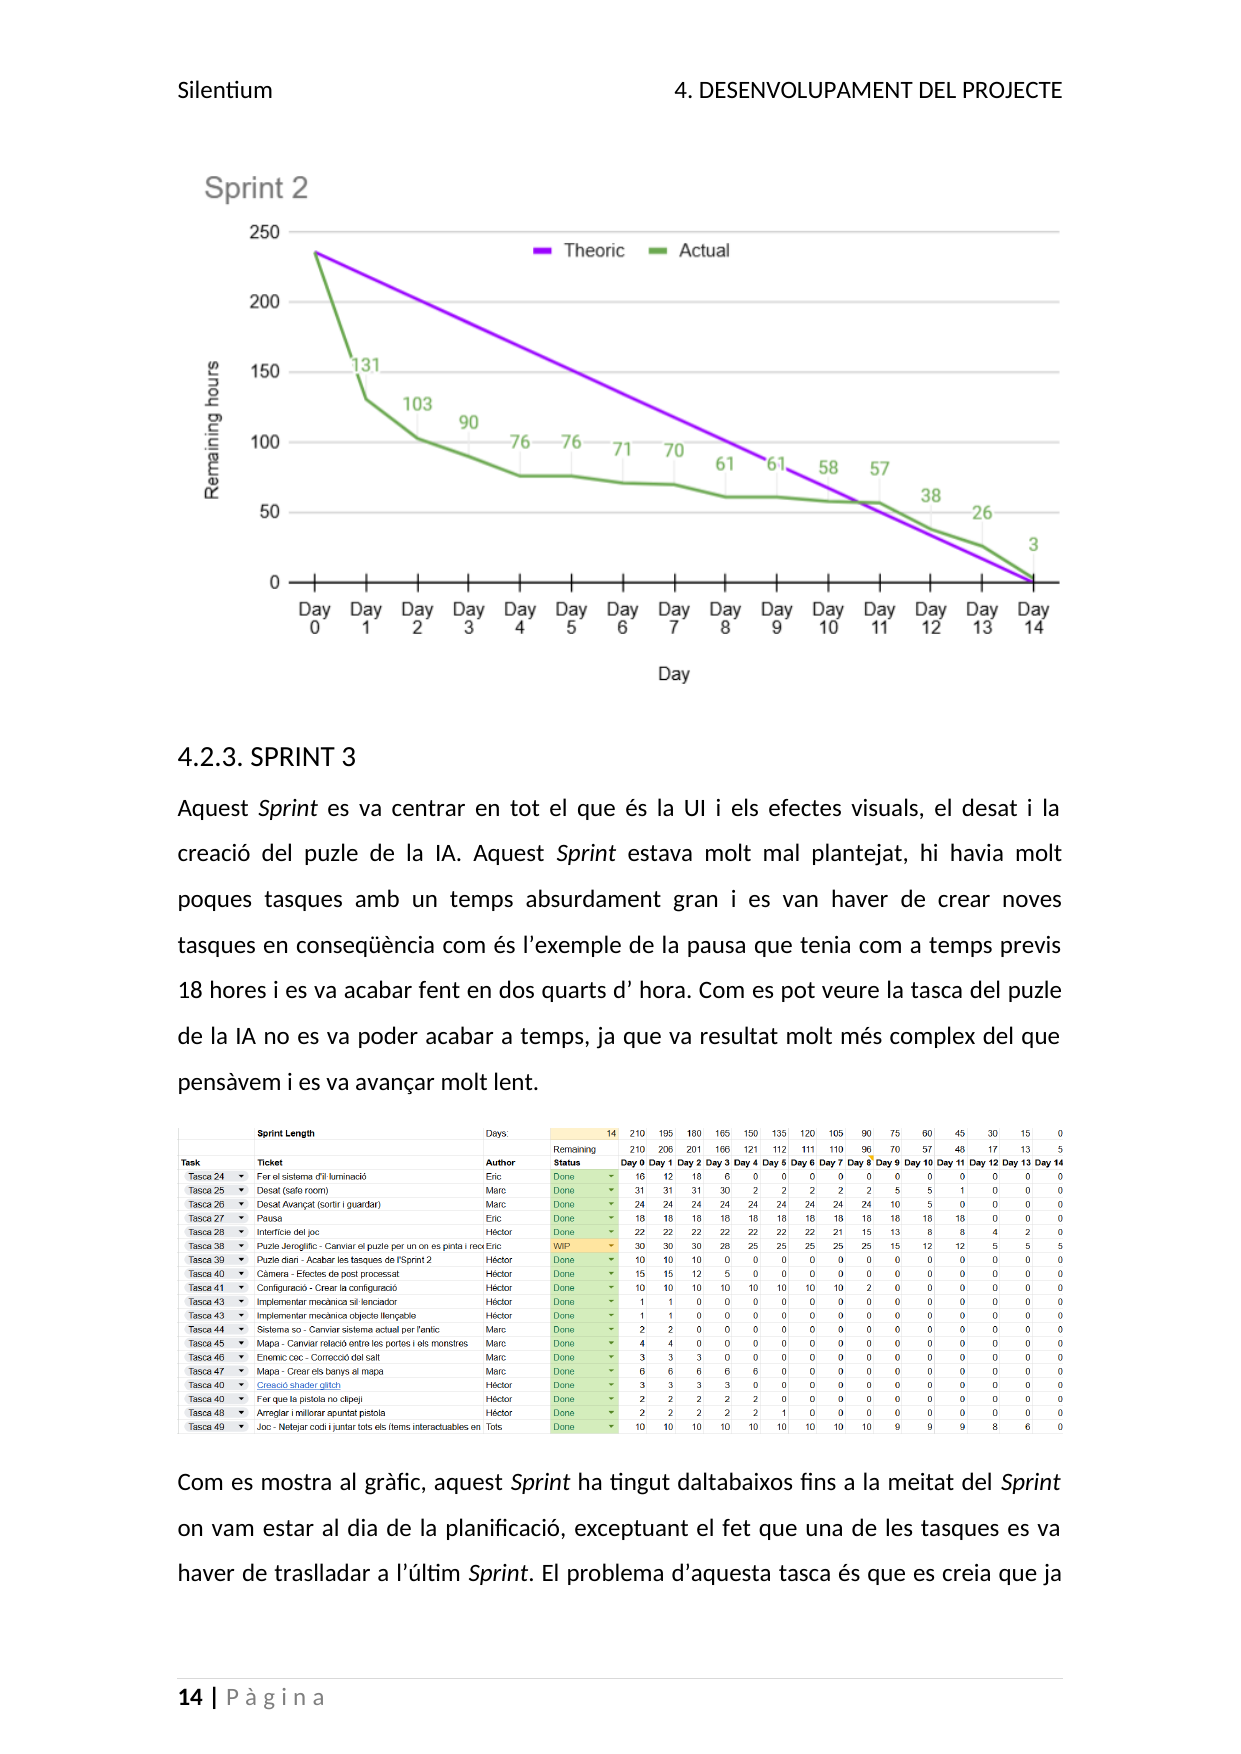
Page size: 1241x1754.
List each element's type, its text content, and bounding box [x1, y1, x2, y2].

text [177, 1466, 1063, 1588]
picture [177, 1128, 1063, 1434]
picture [177, 147, 1084, 707]
text Aquest Sprint es va centrar en tot el que és la UI i els efectes visuals, el desat i la creació del puzle de la IA. Aquest Sprint estava molt mal plantejat, hi havia molt poques tasques amb un temps absurdament gran i es van haver de crear noves tasques en conseqüència com és l’exemple de la pausa que tenia com a temps previs 18 hores i es va acabar fent en dos quarts d’ hora. Com es pot veure la tasca del puzle de la IA no es va poder acabar a temps, ja que va resultat molt més complex del que pensàvem i es va avançar molt lent. [177, 792, 1063, 1097]
subtitle 4.2.3. SPRINT 3 [177, 738, 1063, 774]
